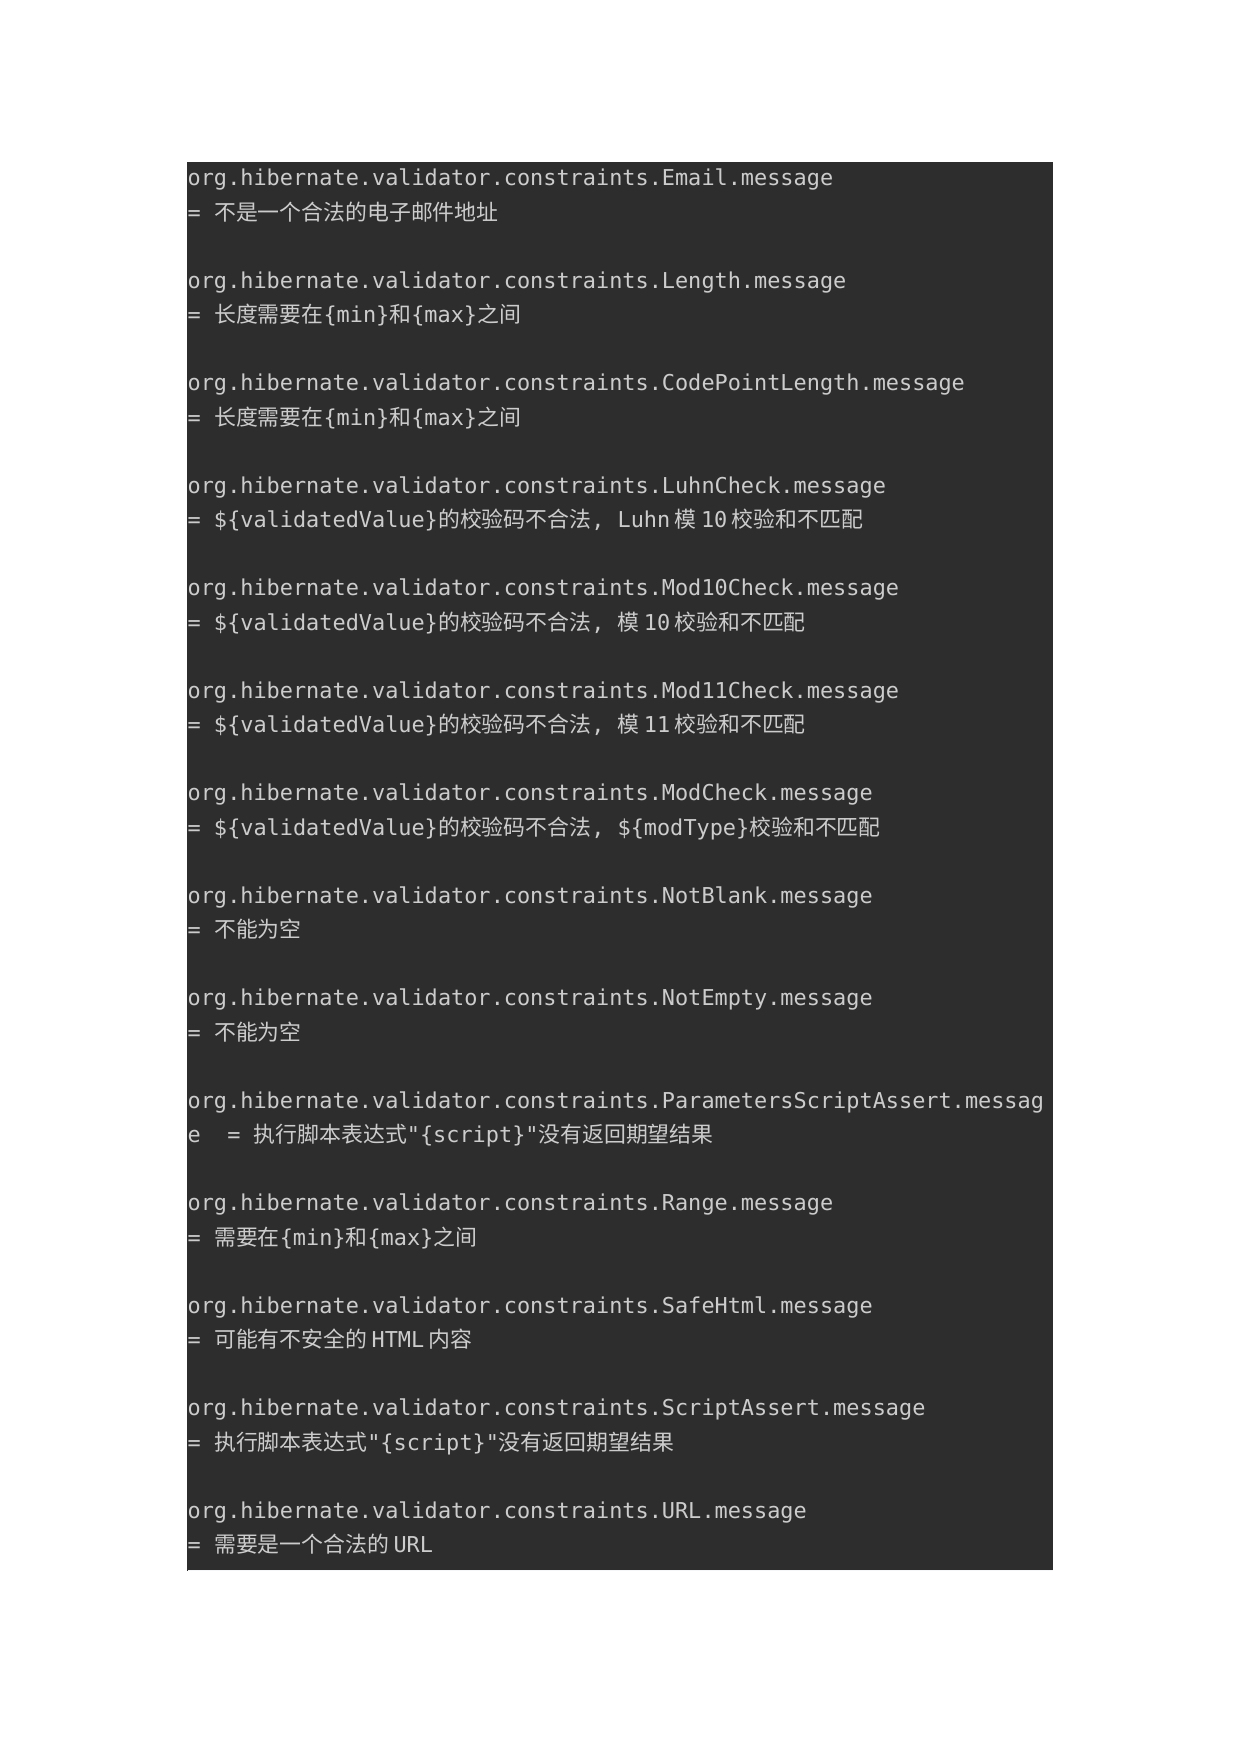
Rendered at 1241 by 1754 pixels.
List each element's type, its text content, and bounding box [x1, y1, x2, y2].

text org.hibernate.validator.constraints.Length.message = 长度需要在{min}和{max}之间 [187, 264, 1053, 329]
text org.hibernate.validator.constraints.LuhnCheck.message = ${validatedValue}的校验码不合法, Luhn模10校验和不匹配 [187, 469, 1053, 534]
text org.hibernate.validator.constraints.ModCheck.message = ${validatedValue}的校验码不合法, ${modType}校验和不匹配 [187, 777, 1053, 842]
text org.hibernate.validator.constraints.Range.message = 需要在{min}和{max}之间 [187, 1187, 1053, 1252]
text org.hibernate.validator.constraints.NotEmpty.message = 不能为空 [187, 982, 1053, 1047]
text org.hibernate.validator.constraints.ParametersScriptAssert.message = 执行脚本表达式"{script}"没有返回期望结果 [187, 1084, 1053, 1149]
text org.hibernate.validator.constraints.Mod10Check.message = ${validatedValue}的校验码不合法, 模10校验和不匹配 [187, 572, 1053, 637]
text org.hibernate.validator.constraints.URL.message = 需要是一个合法的URL [187, 1494, 1053, 1571]
text org.hibernate.validator.constraints.Email.message = 不是一个合法的电子邮件地址 [187, 162, 1053, 227]
text org.hibernate.validator.constraints.NotBlank.message = 不能为空 [187, 879, 1053, 944]
text org.hibernate.validator.constraints.SafeHtml.message = 可能有不安全的HTML内容 [187, 1289, 1053, 1354]
text org.hibernate.validator.constraints.Mod11Check.message = ${validatedValue}的校验码不合法, 模11校验和不匹配 [187, 674, 1053, 739]
text org.hibernate.validator.constraints.ScriptAssert.message = 执行脚本表达式"{script}"没有返回期望结果 [187, 1392, 1053, 1457]
text org.hibernate.validator.constraints.CodePointLength.message = 长度需要在{min}和{max}之间 [187, 367, 1053, 432]
